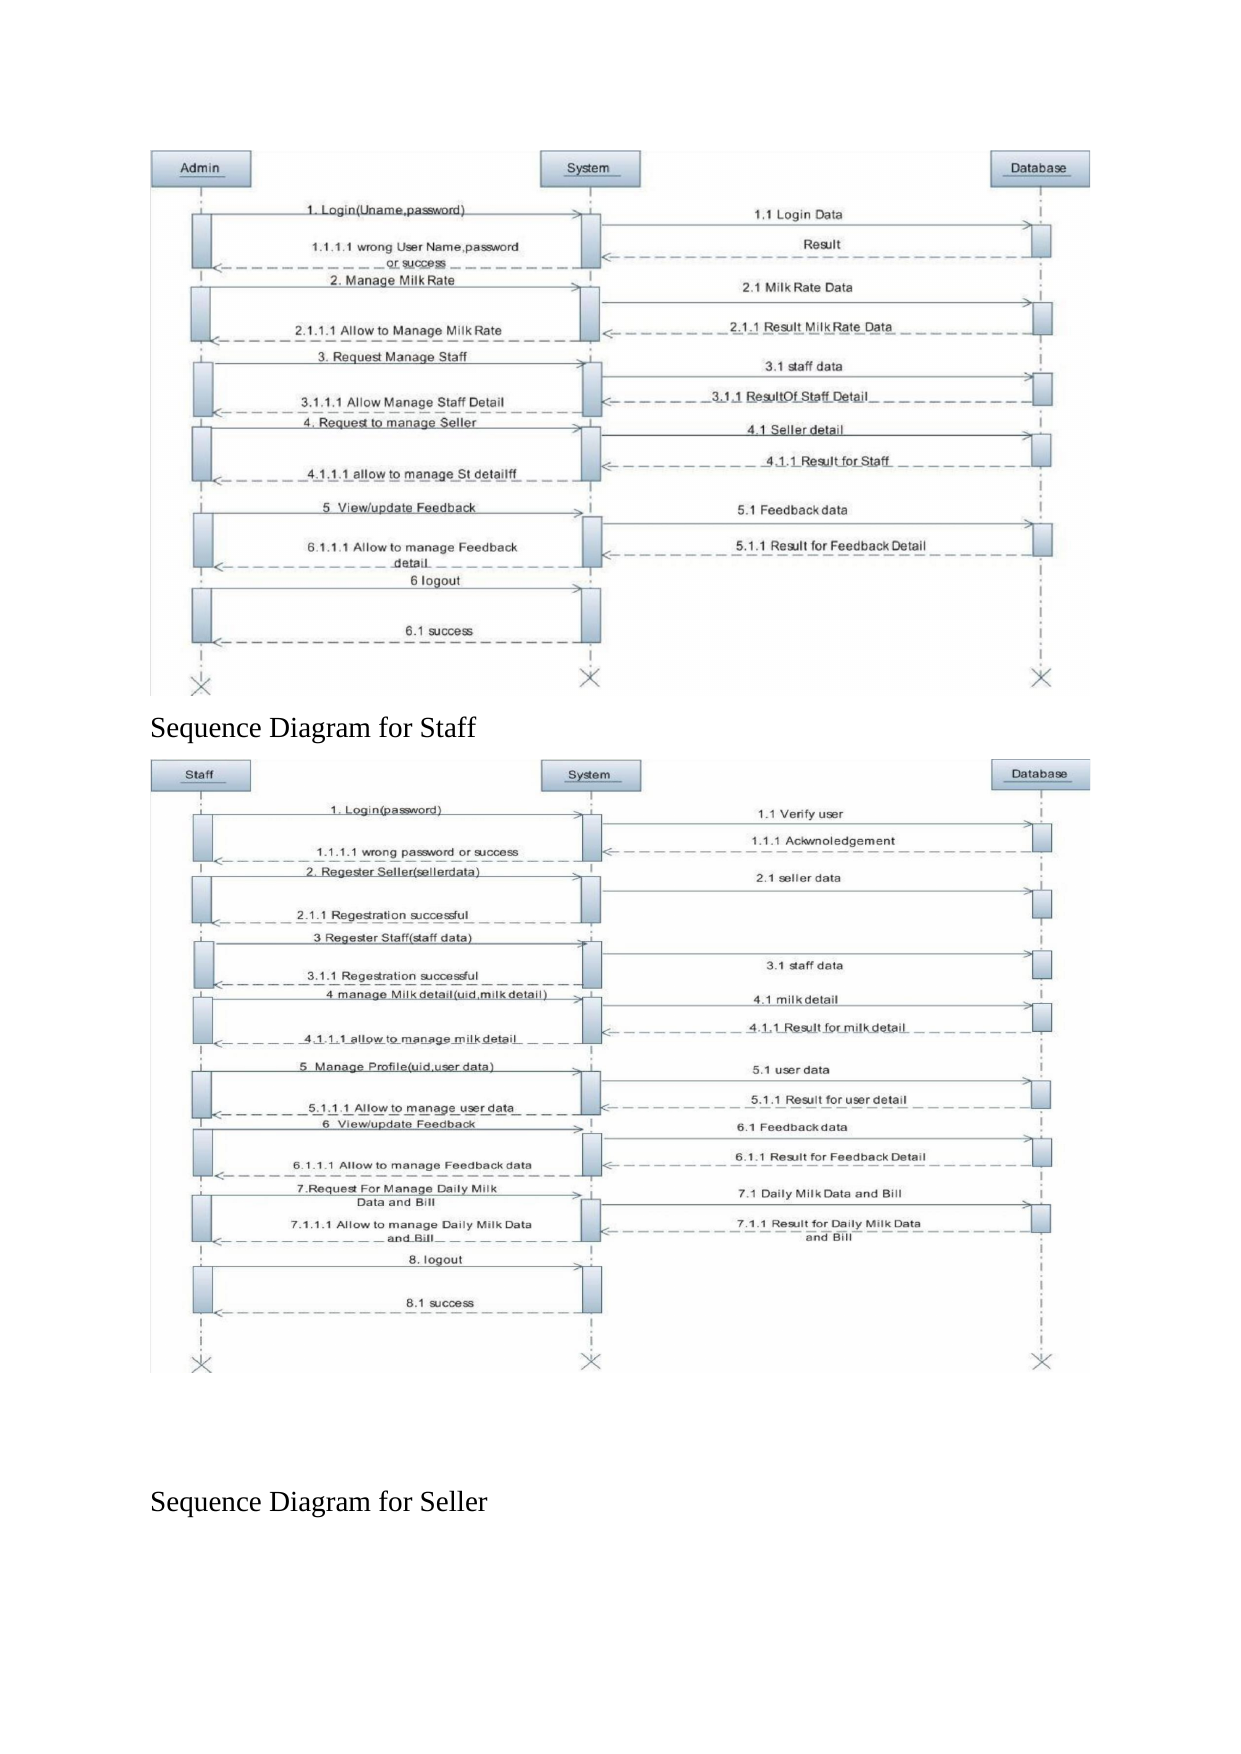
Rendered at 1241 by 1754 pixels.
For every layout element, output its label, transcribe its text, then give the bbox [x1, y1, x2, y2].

text Sequence Diagram for Seller [150, 1484, 1085, 1518]
picture [150, 759, 1091, 1373]
text Sequence Diagram for Staff [150, 711, 1085, 744]
picture [150, 150, 1091, 696]
